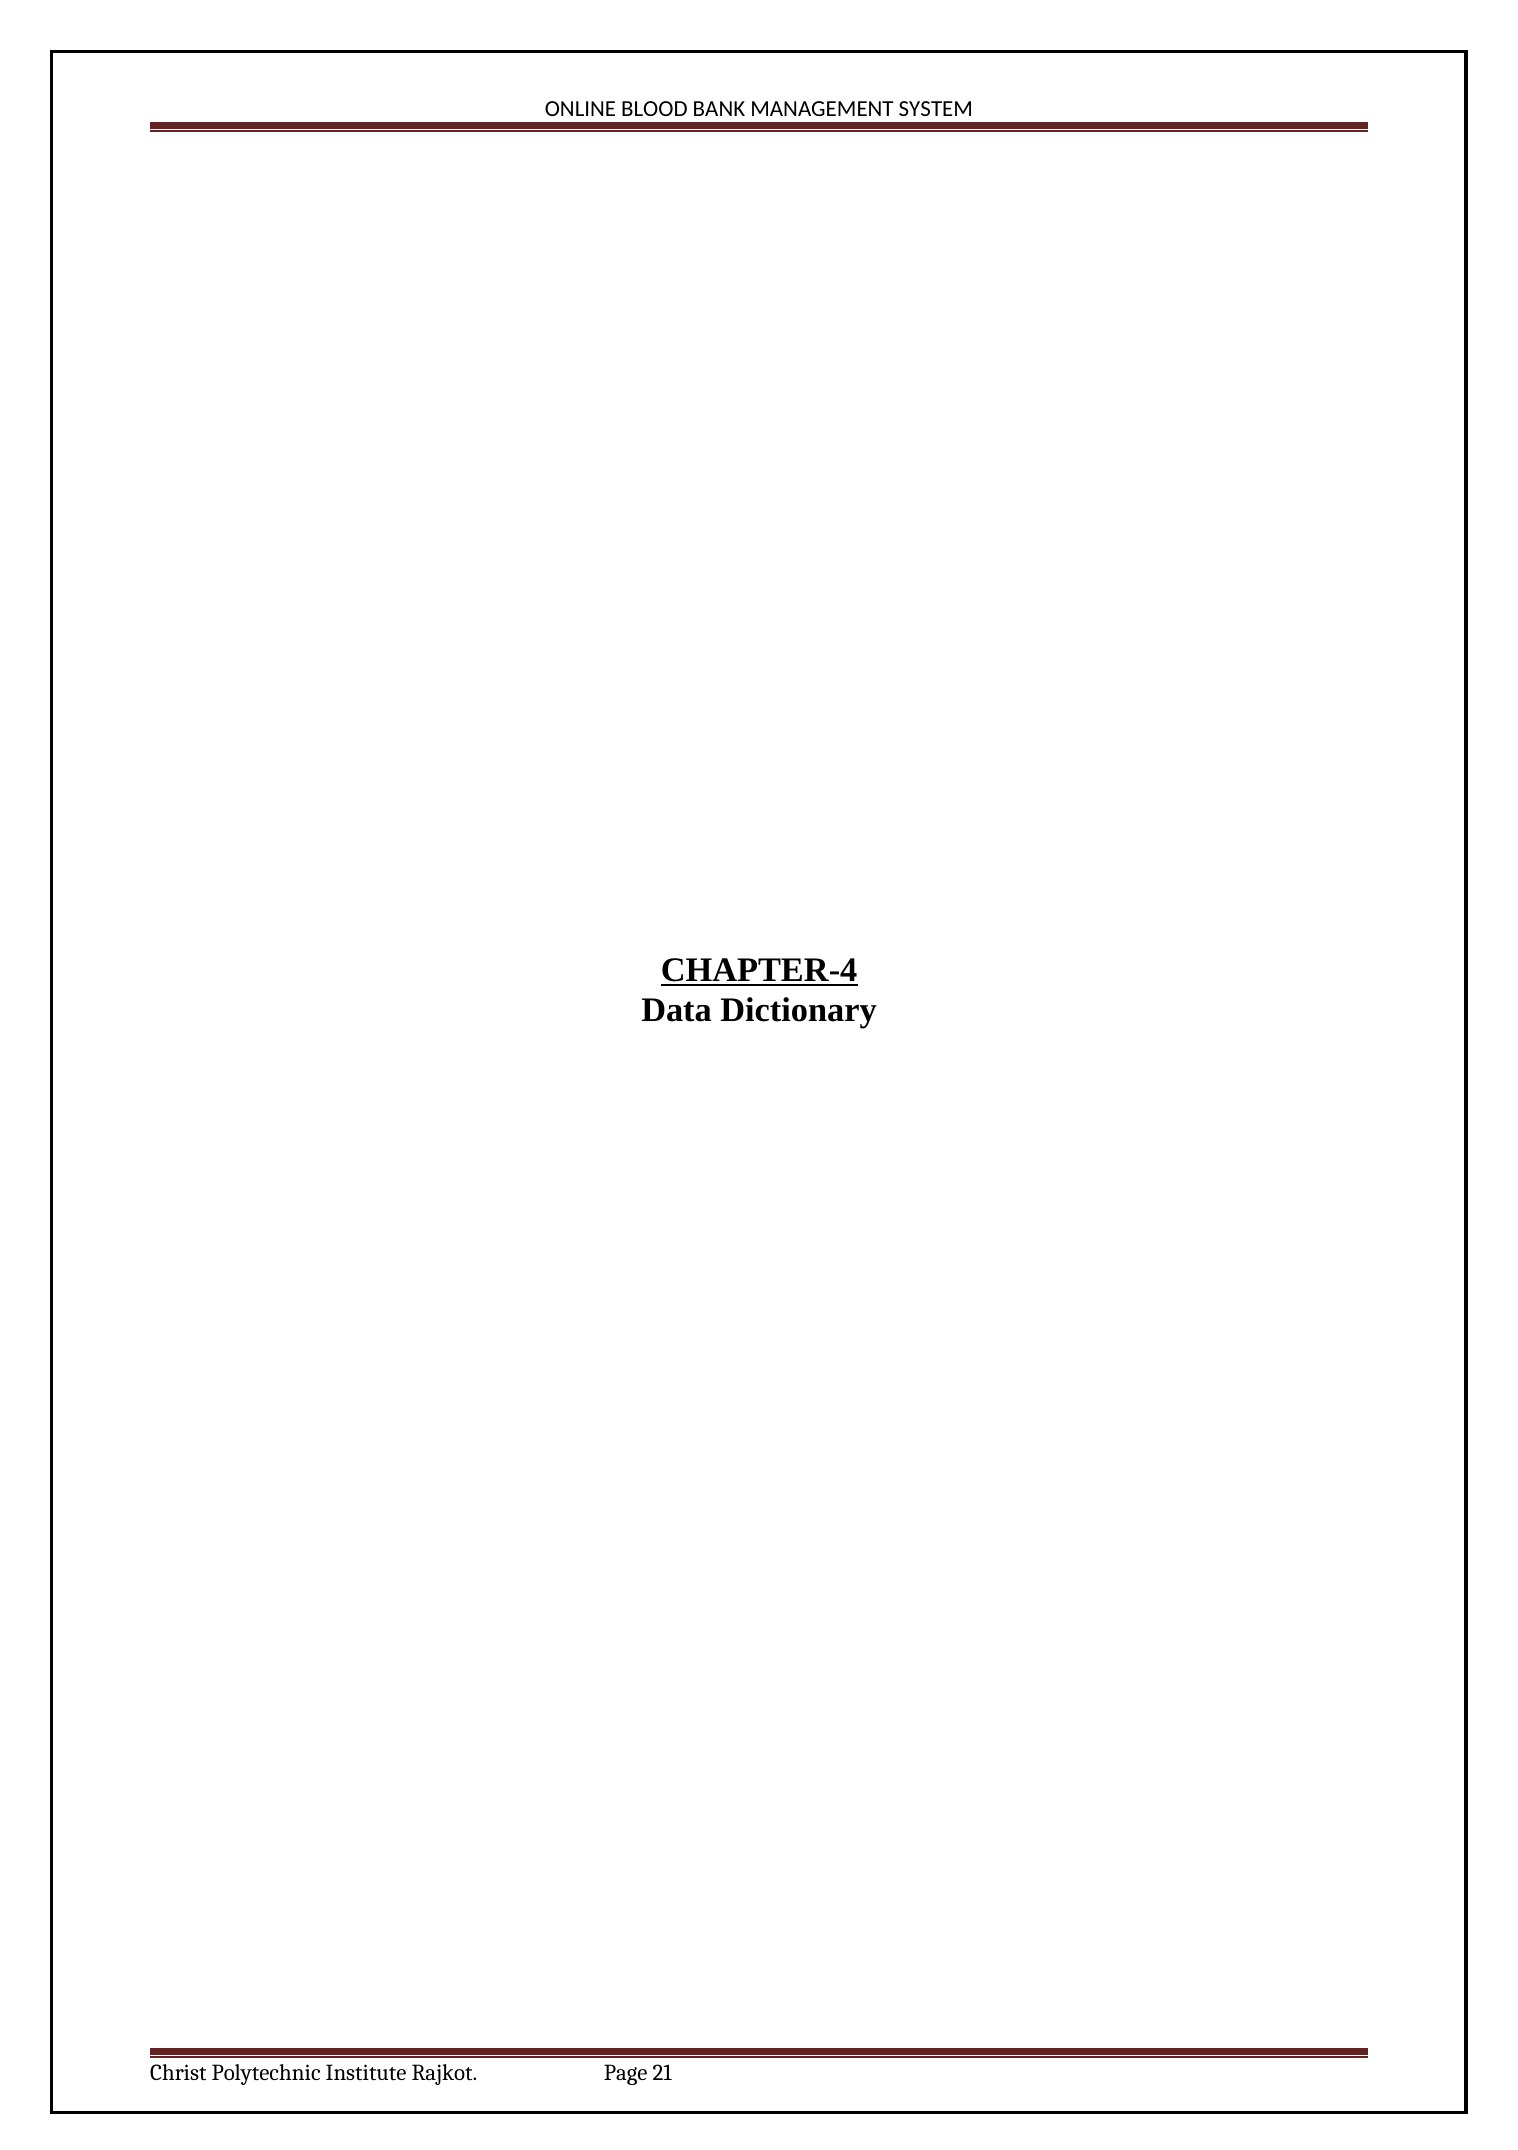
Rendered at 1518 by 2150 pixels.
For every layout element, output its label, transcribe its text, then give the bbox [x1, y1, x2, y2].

text Data Dictionary [150, 989, 1368, 1028]
text CHAPTER-4 [150, 949, 1368, 989]
